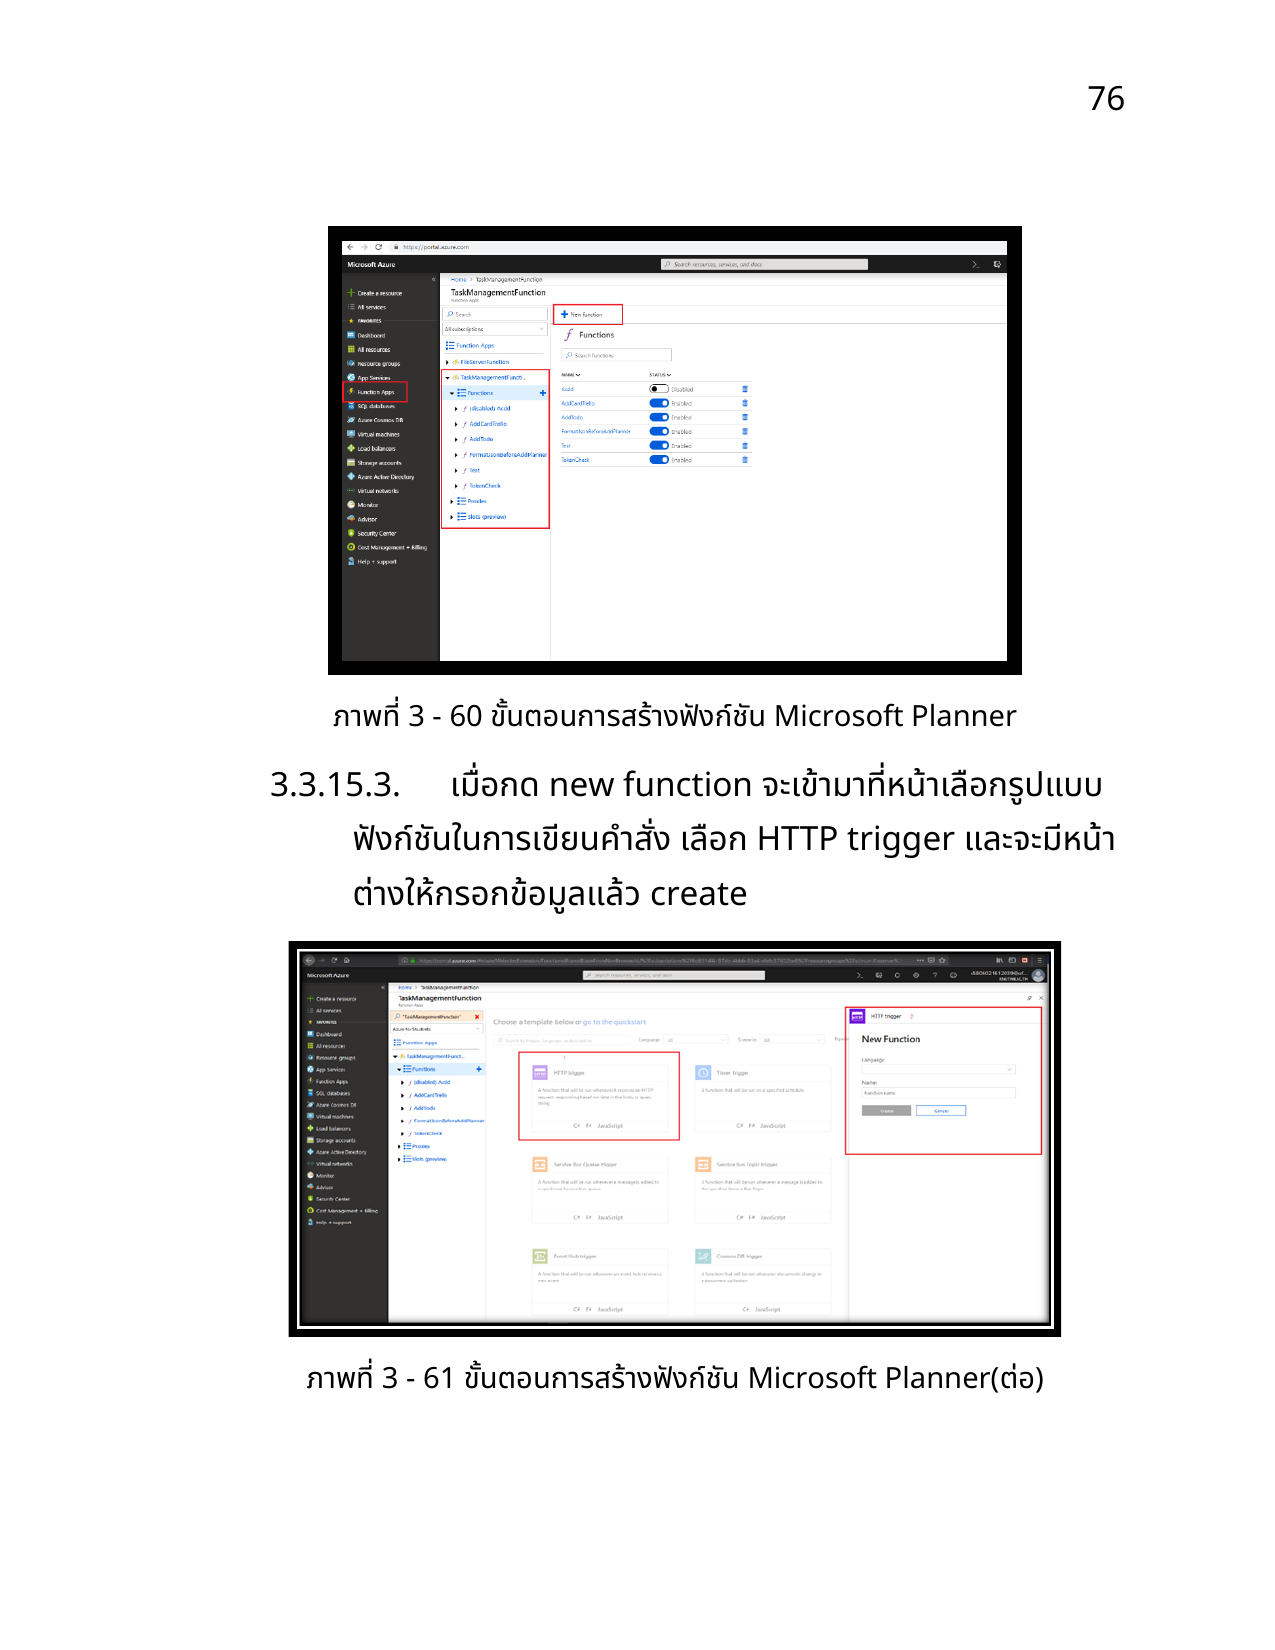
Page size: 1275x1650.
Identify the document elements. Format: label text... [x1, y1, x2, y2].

list เมื่อกด new function จะเข้ามาที่หน้าเลือกรูปแบบฟังก์ชันในการเขียนคำสั่ง เลือก HTTP trigger และจะมีหน้าต่างให้กรอกข้อมูลแล้ว create [270, 761, 1125, 920]
picture [288, 941, 1062, 1337]
text ภาพที่ 3 - 60 ขั้นตอนการสร้างฟังก์ชัน Microsoft Planner [225, 695, 1125, 740]
picture [342, 241, 1007, 661]
text ภาพที่ 3 - 61 ขั้นตอนการสร้างฟังก์ชัน Microsoft Planner(ต่อ) [225, 1357, 1125, 1401]
